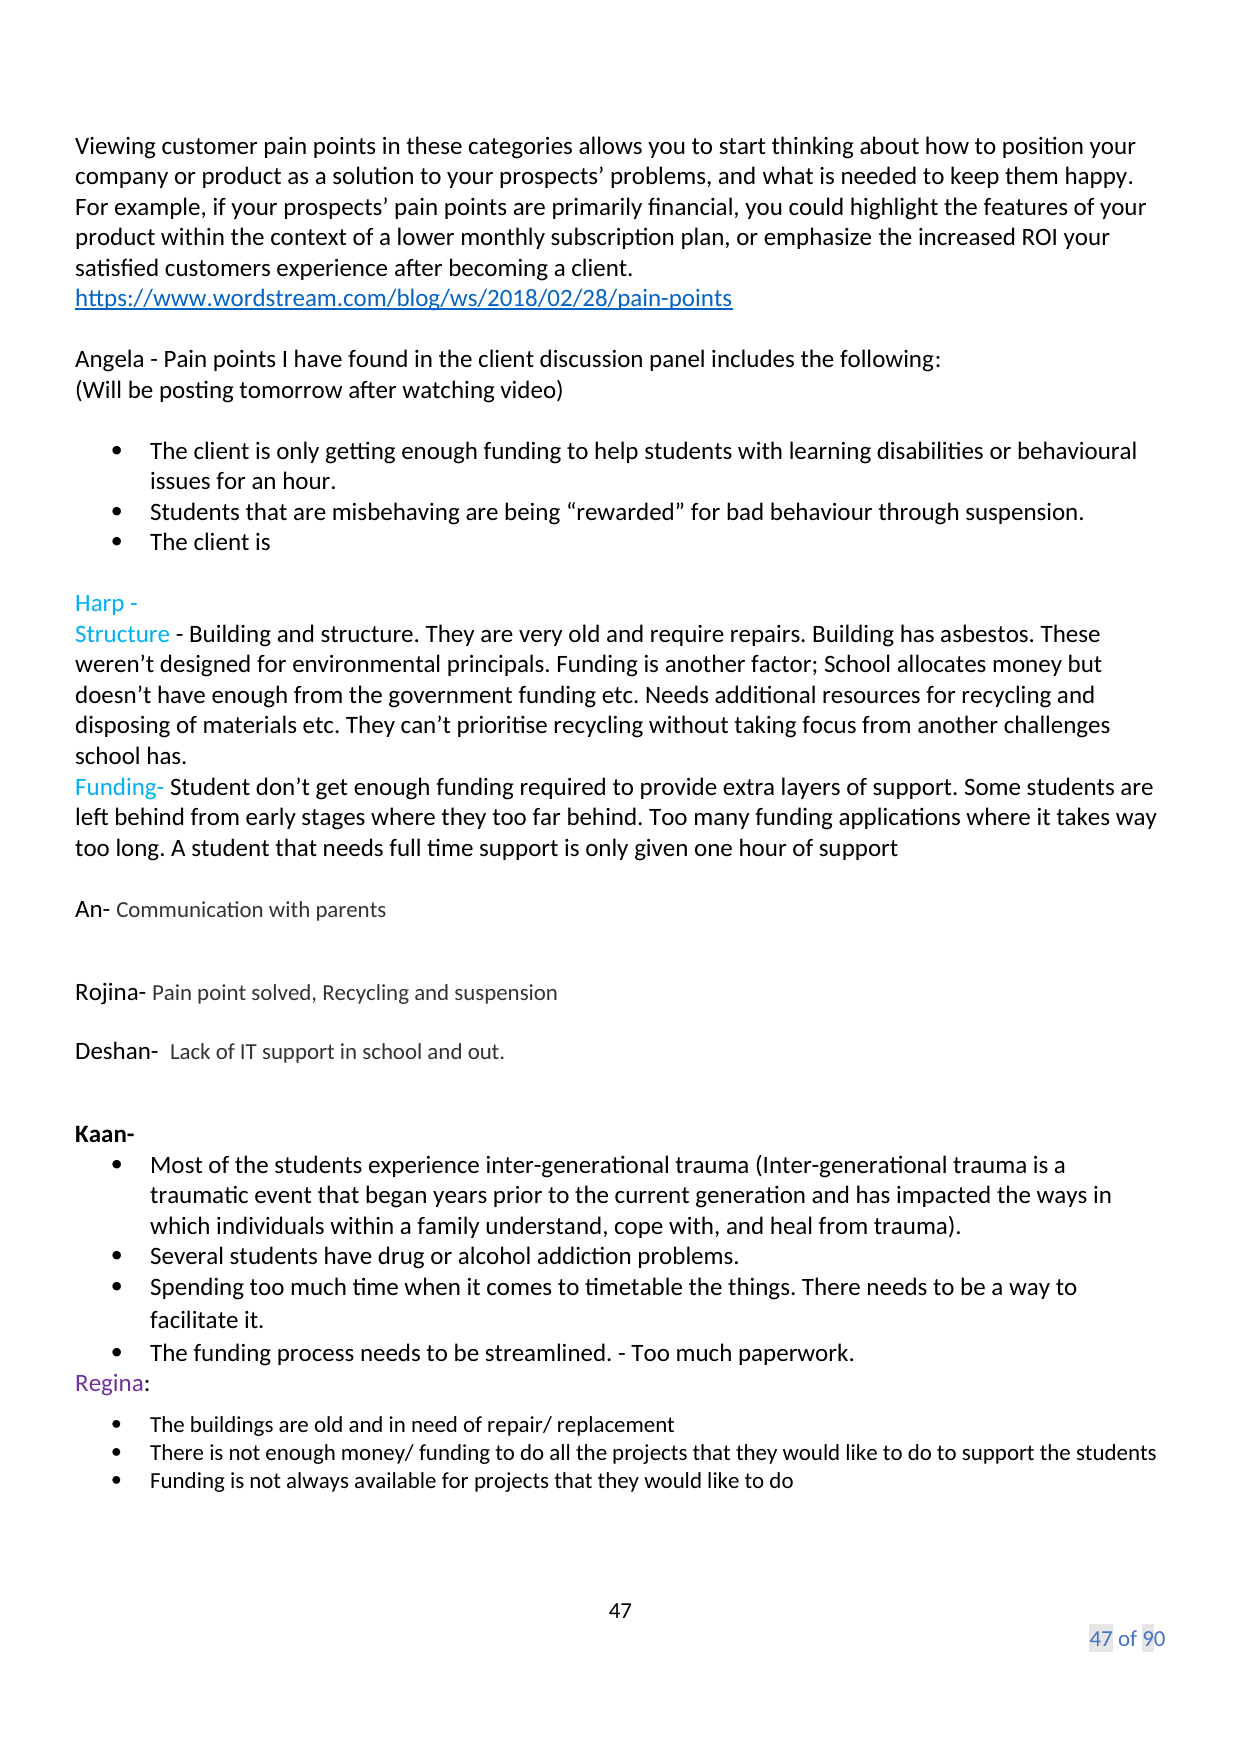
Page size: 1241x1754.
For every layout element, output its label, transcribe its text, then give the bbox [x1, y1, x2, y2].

text An- Communication with parents [75, 893, 1165, 923]
list The funding process needs to be streamlined. - Too much paperwork. [112, 1337, 1165, 1367]
text https://www.wordstream.com/blog/ws/2018/02/28/pain-points [75, 282, 1165, 313]
list The buildings are old and in need of repair/ replacement [112, 1410, 1165, 1438]
list There is not enough money/ funding to do all the projects that they would like to do to support the students [112, 1438, 1165, 1466]
text Regina: [75, 1367, 1165, 1398]
text Deshan- Lack of IT support in school and out. [75, 1035, 1165, 1065]
text Kaan- [75, 1118, 1165, 1149]
list Students that are misbehaving are being “rewarded” for bad behaviour through suspension. [112, 496, 1165, 527]
text Harp - [75, 588, 1165, 618]
text Structure - Building and structure. They are very old and require repairs. Building has asbestos. These weren’t designed for environmental principals. Funding is another factor; School allocates money but doesn’t have enough from the government funding etc. Needs additional resources for recycling and disposing of materials etc. They can’t prioritise recycling without taking focus from another challenges school has. [75, 618, 1165, 771]
list The client is only getting enough funding to help students with learning disabilities or behavioural issues for an hour. [112, 435, 1165, 496]
text Viewing customer pain points in these categories allows you to start thinking about how to position your company or product as a solution to your prospects’ problems, and what is needed to keep them happy. For example, if your prospects’ pain points are primarily financial, you could highlight the features of your product within the context of a lower monthly subscription plan, or emphasize the increased ROI your satisfied customers experience after becoming a client. [75, 130, 1165, 282]
list The client is [112, 527, 1165, 557]
list Spending too much time when it comes to timetable the things. There needs to be a way to facilitate it. [112, 1271, 1165, 1334]
list Funding is not always available for projects that they would like to do [112, 1466, 1165, 1494]
list Most of the students experience inter-generational trauma (Inter-generational trauma is a traumatic event that began years prior to the current generation and has impacted the ways in which individuals within a family understand, cope with, and heal from trauma). [112, 1149, 1165, 1241]
text Angela - Pain points I have found in the client discussion panel includes the following: [75, 343, 1165, 374]
list Several students have drug or alcohol addiction problems. [112, 1241, 1165, 1271]
text (Will be posting tomorrow after watching video) [75, 374, 1165, 404]
text Rojina- Pain point solved, Recycling and suspension [75, 976, 1165, 1007]
text Funding- Student don’t get enough funding required to provide extra layers of support. Some students are left behind from early stages where they too far behind. Too many funding applications where it takes way too long. A student that needs full time support is only given one hour of support [75, 771, 1165, 862]
